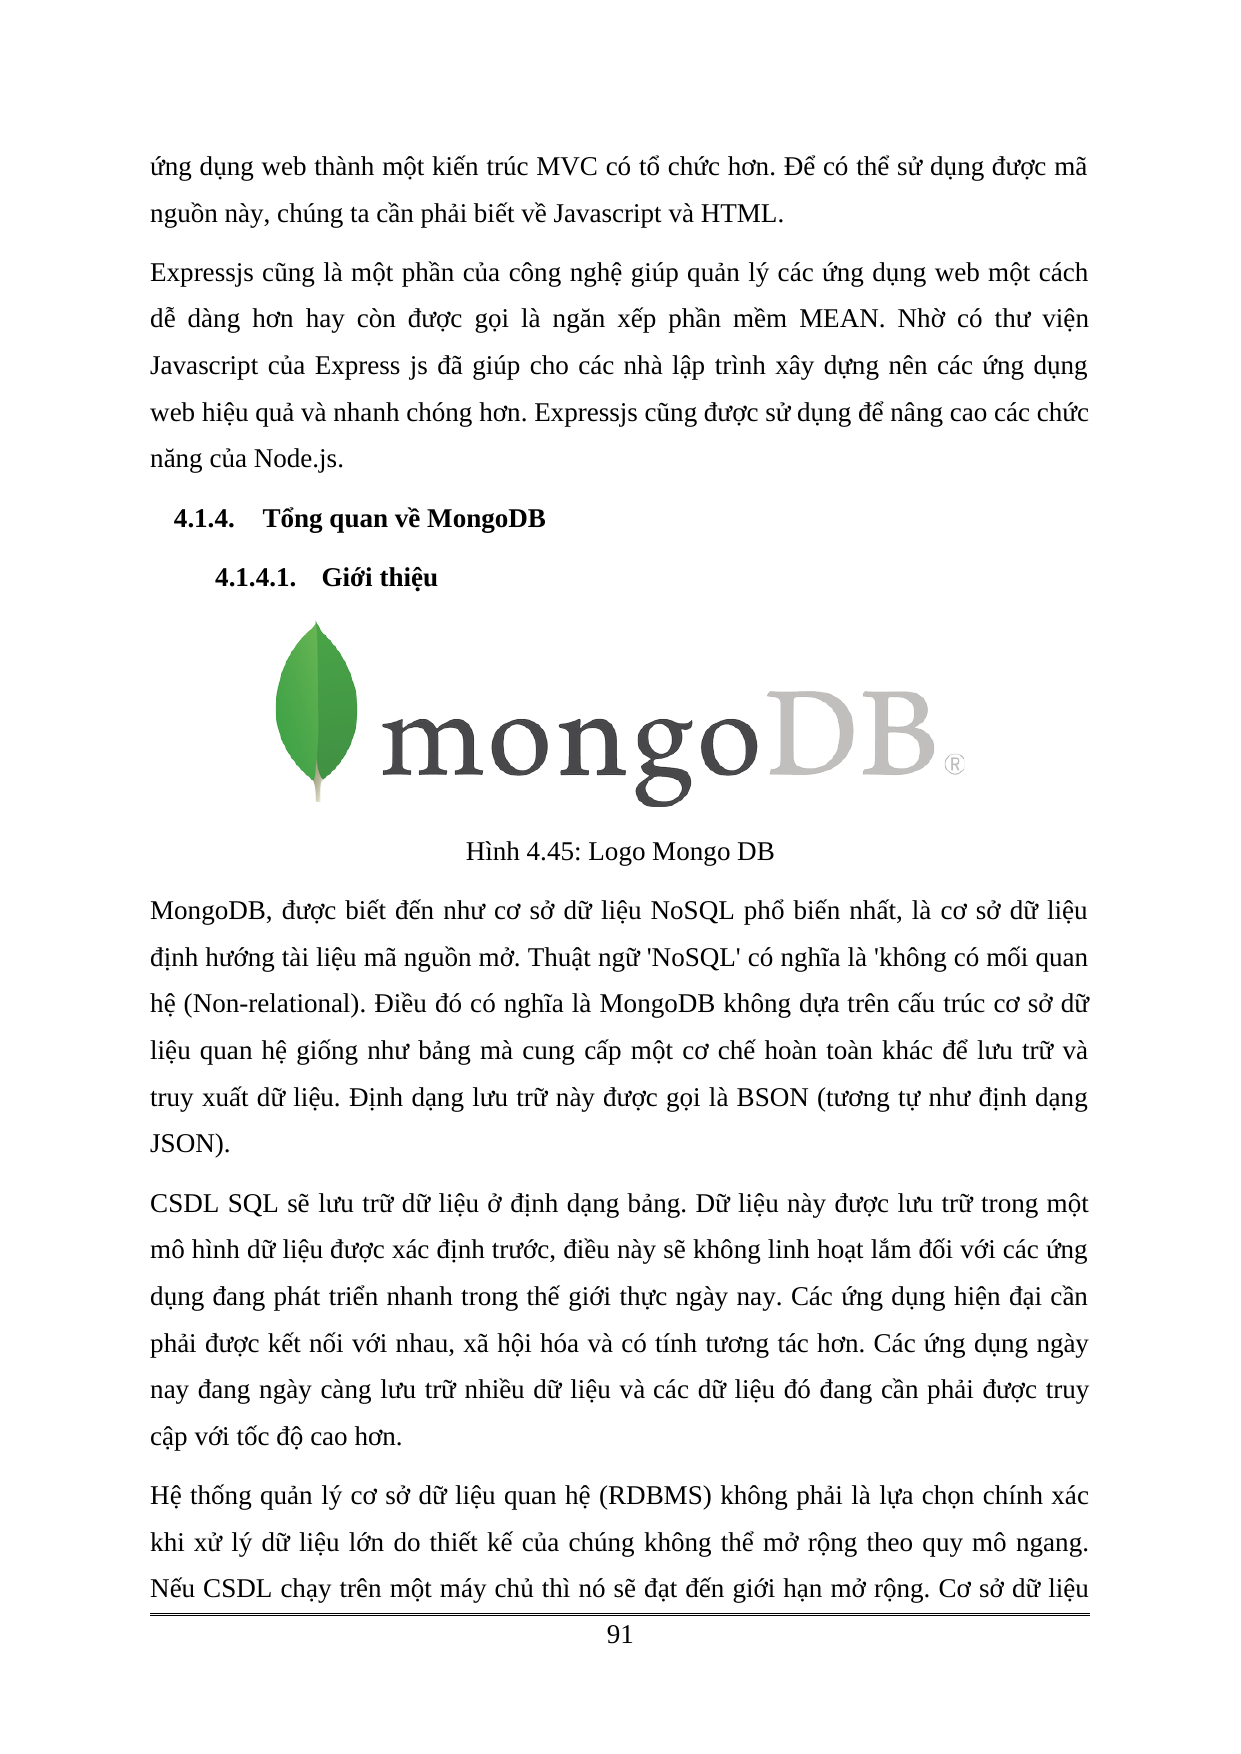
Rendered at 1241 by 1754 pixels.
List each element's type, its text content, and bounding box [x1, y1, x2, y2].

text MongoDB, được biết đến như cơ sở dữ liệu NoSQL phổ biến nhất, là cơ sở dữ liệu định hướng tài liệu mã nguồn mở. Thuật ngữ 'NoSQL' có nghĩa là 'không có mối quan hệ (Non-relational). Điều đó có nghĩa là MongoDB không dựa trên cấu trúc cơ sở dữ liệu quan hệ giống như bảng mà cung cấp một cơ chế hoàn toàn khác để lưu trữ và truy xuất dữ liệu. Định dạng lưu trữ này được gọi là BSON (tương tự như định dạng JSON). [150, 894, 1090, 1159]
picture [275, 620, 965, 807]
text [150, 150, 1090, 228]
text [150, 1479, 1090, 1604]
subtitle Giới thiệu [215, 561, 1090, 592]
text Expressjs cũng là một phần của công nghệ giúp quản lý các ứng dụng web một cách dễ dàng hơn hay còn được gọi là ngăn xếp phần mềm MEAN. Nhờ có thư viện Javascript của Express js đã giúp cho các nhà lập trình xây dựng nên các ứng dụng web hiệu quả và nhanh chóng hơn. Expressjs cũng được sử dụng để nâng cao các chức năng của Node.js. [150, 256, 1090, 474]
subtitle Tổng quan về MongoDB [174, 502, 1090, 533]
text CSDL SQL sẽ lưu trữ dữ liệu ở định dạng bảng. Dữ liệu này được lưu trữ trong một mô hình dữ liệu được xác định trước, điều này sẽ không linh hoạt lắm đối với các ứng dụng đang phát triển nhanh trong thế giới thực ngày nay. Các ứng dụng hiện đại cần phải được kết nối với nhau, xã hội hóa và có tính tương tác hơn. Các ứng dụng ngày nay đang ngày càng lưu trữ nhiều dữ liệu và các dữ liệu đó đang cần phải được truy cập với tốc độ cao hơn. [150, 1187, 1090, 1451]
